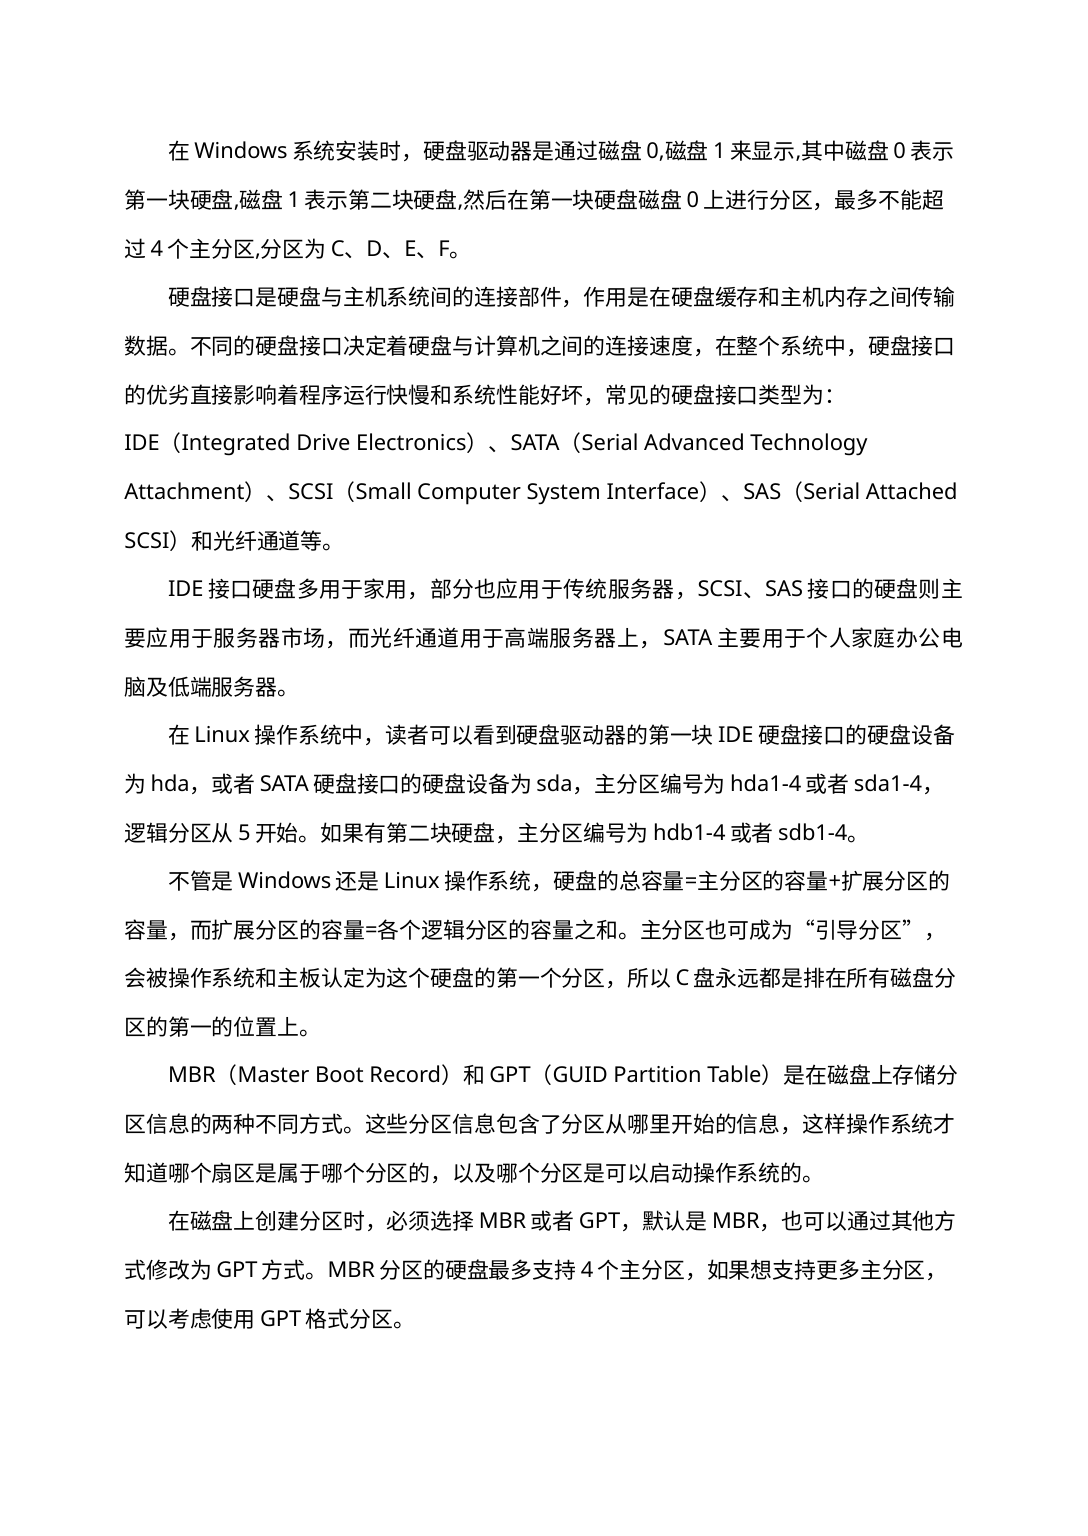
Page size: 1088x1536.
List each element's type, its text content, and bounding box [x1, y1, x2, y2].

text 不管是Windows还是Linux操作系统，硬盘的总容量=主分区的容量+扩展分区的容量，而扩展分区的容量=各个逻辑分区的容量之和。主分区也可成为“引导分区”，会被操作系统和主板认定为这个硬盘的第一个分区，所以C盘永远都是排在所有磁盘分区的第一的位置上。 [124, 863, 963, 1042]
text 硬盘接口是硬盘与主机系统间的连接部件，作用是在硬盘缓存和主机内存之间传输数据。不同的硬盘接口决定着硬盘与计算机之间的连接速度，在整个系统中，硬盘接口的优劣直接影响着程序运行快慢和系统性能好坏，常见的硬盘接口类型为：IDE（Integrated Drive Electronics）、SATA（Serial Advanced Technology Attachment）、SCSI（Small Computer System Interface）、SAS（Serial Attached SCSI）和光纤通道等。 [124, 280, 963, 556]
text 在Linux操作系统中，读者可以看到硬盘驱动器的第一块IDE硬盘接口的硬盘设备为hda，或者SATA硬盘接口的硬盘设备为sda，主分区编号为hda1-4或者sda1-4，逻辑分区从5开始。如果有第二块硬盘，主分区编号为hdb1-4或者sdb1-4。 [124, 718, 963, 848]
text MBR（Master Boot Record）和GPT（GUID Partition Table）是在磁盘上存储分区信息的两种不同方式。这些分区信息包含了分区从哪里开始的信息，这样操作系统才知道哪个扇区是属于哪个分区的，以及哪个分区是可以启动操作系统的。 [124, 1058, 963, 1188]
text 在磁盘上创建分区时，必须选择MBR或者GPT，默认是MBR，也可以通过其他方式修改为GPT方式。MBR分区的硬盘最多支持4个主分区，如果想支持更多主分区，可以考虑使用GPT格式分区。 [124, 1204, 963, 1334]
text 在Windows系统安装时，硬盘驱动器是通过磁盘0,磁盘1来显示,其中磁盘0表示第一块硬盘,磁盘1表示第二块硬盘,然后在第一块硬盘磁盘0上进行分区，最多不能超过4个主分区,分区为C、D、E、F。 [124, 134, 963, 264]
text IDE接口硬盘多用于家用，部分也应用于传统服务器，SCSI、SAS接口的硬盘则主要应用于服务器市场，而光纤通道用于高端服务器上，SATA主要用于个人家庭办公电脑及低端服务器。 [124, 572, 963, 702]
